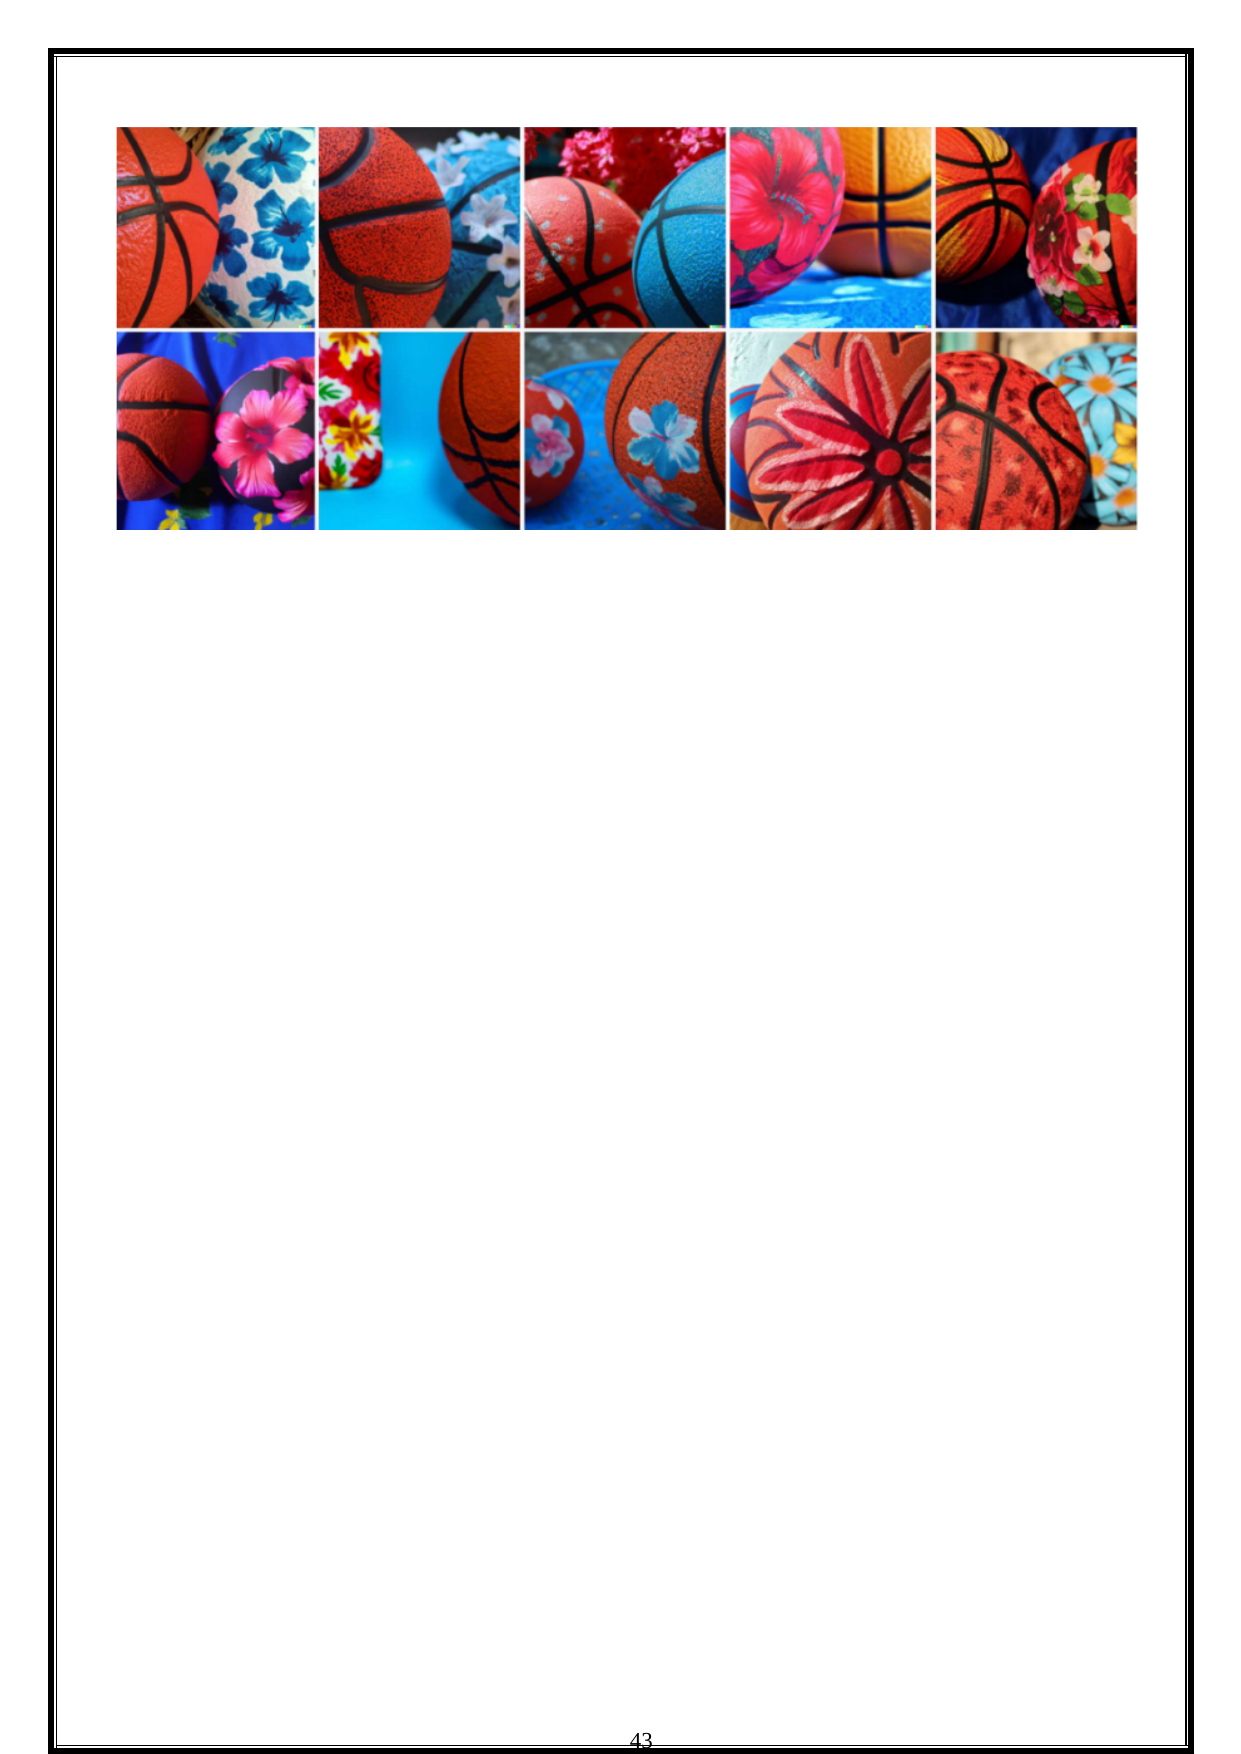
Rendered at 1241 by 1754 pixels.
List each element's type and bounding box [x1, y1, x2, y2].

picture [116, 127, 1138, 530]
